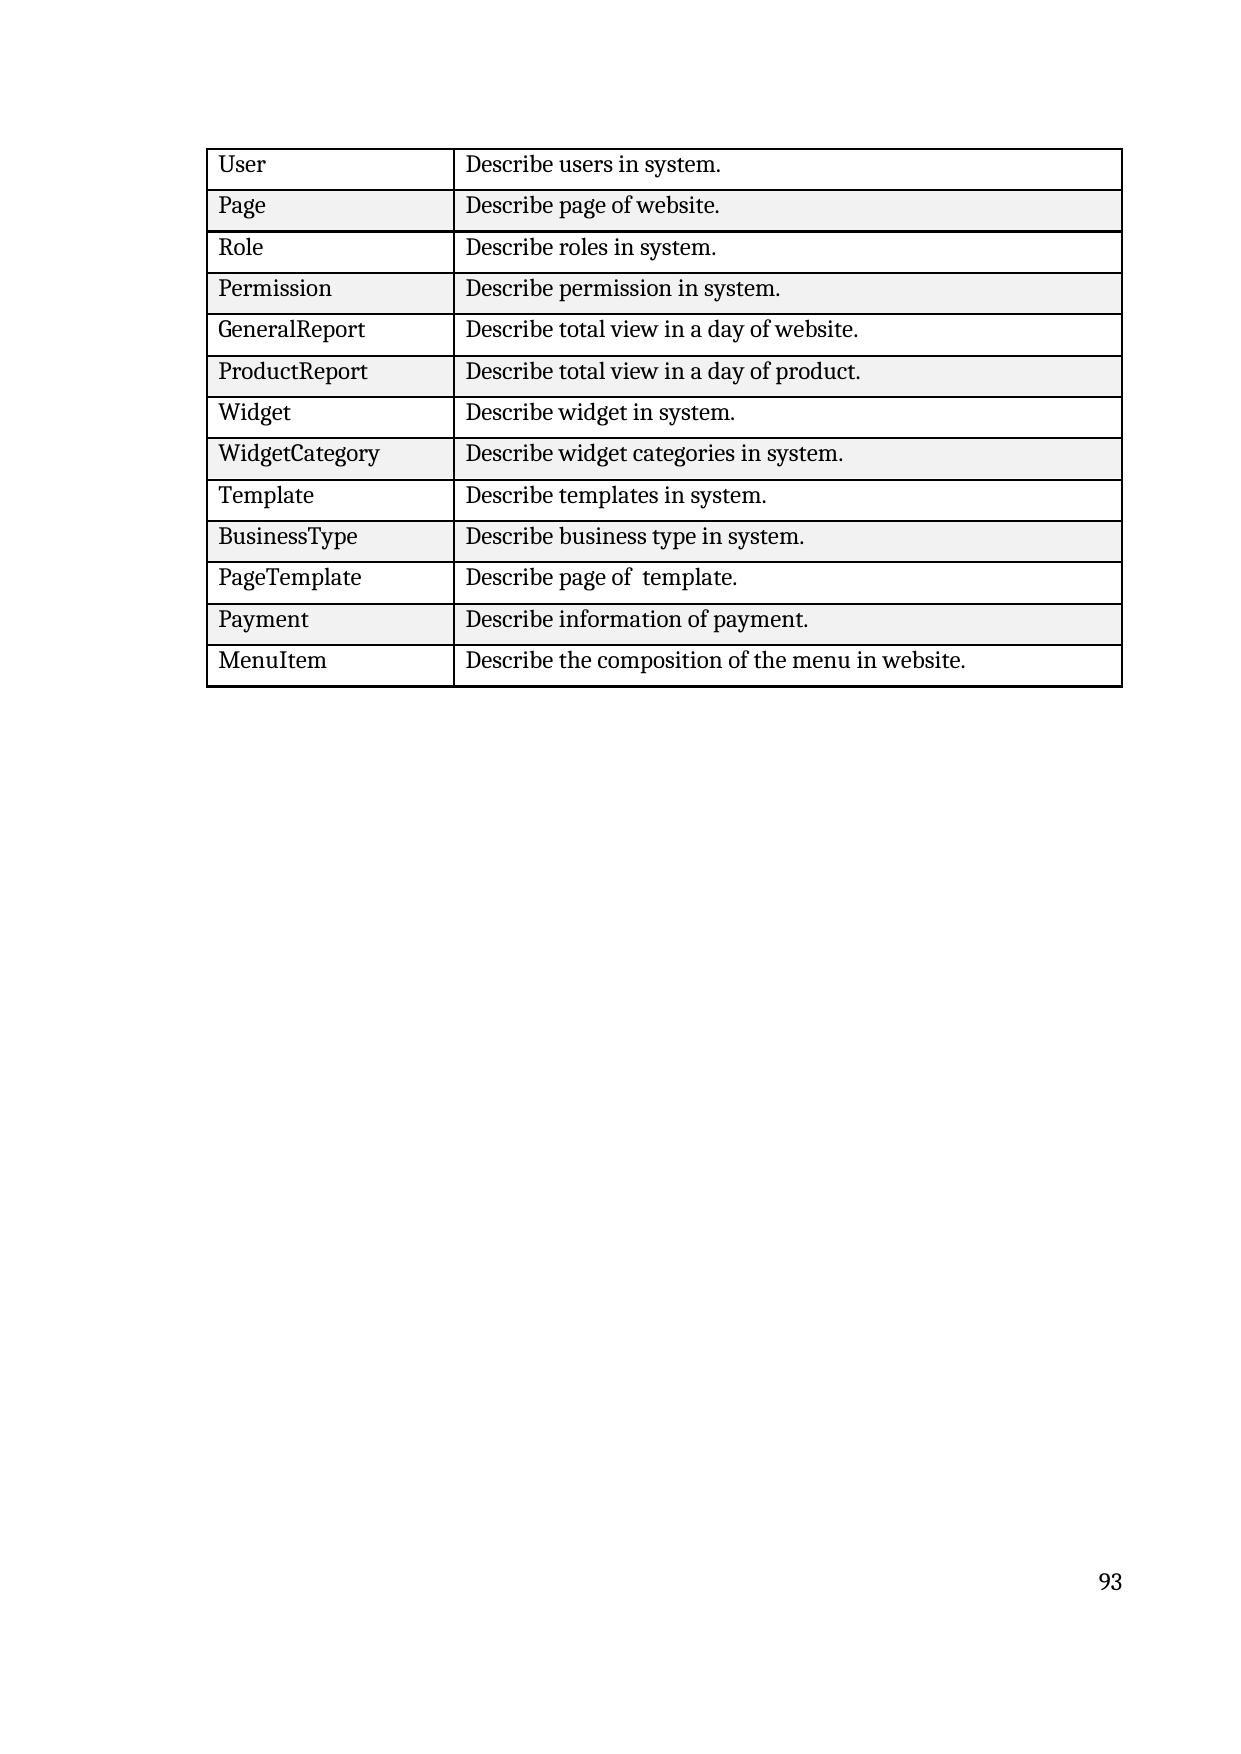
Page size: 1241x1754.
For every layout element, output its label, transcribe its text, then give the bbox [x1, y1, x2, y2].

table_cell Describe page of website. [455, 191, 1121, 230]
table_cell User [208, 150, 453, 189]
table_cell Template [208, 481, 453, 520]
table_cell Describe total view in a day of website. [455, 315, 1121, 354]
table_cell Role [208, 233, 453, 272]
table_cell Payment [208, 605, 453, 644]
table_cell Describe roles in system. [455, 233, 1121, 272]
table_cell Page [208, 191, 453, 230]
table_cell Describe total view in a day of product. [455, 357, 1121, 396]
table_cell Describe permission in system. [455, 274, 1121, 313]
table_cell BusinessType [208, 522, 453, 561]
table_cell Describe widget categories in system. [455, 439, 1121, 478]
table_cell MenuItem [208, 646, 453, 685]
table_cell WidgetCategory [208, 439, 453, 478]
table_cell Describe users in system. [455, 150, 1121, 189]
table_cell Describe the composition of the menu in website. [455, 646, 1121, 685]
table_cell PageTemplate [208, 563, 453, 603]
table_cell Widget [208, 398, 453, 437]
table_cell GeneralReport [208, 315, 453, 354]
table_cell Describe page of template. [455, 563, 1121, 603]
table_cell Describe business type in system. [455, 522, 1121, 561]
table_cell Describe widget in system. [455, 398, 1121, 437]
table_cell Describe information of payment. [455, 605, 1121, 644]
table_cell Describe templates in system. [455, 481, 1121, 520]
table_cell ProductReport [208, 357, 453, 396]
table_cell Permission [208, 274, 453, 313]
